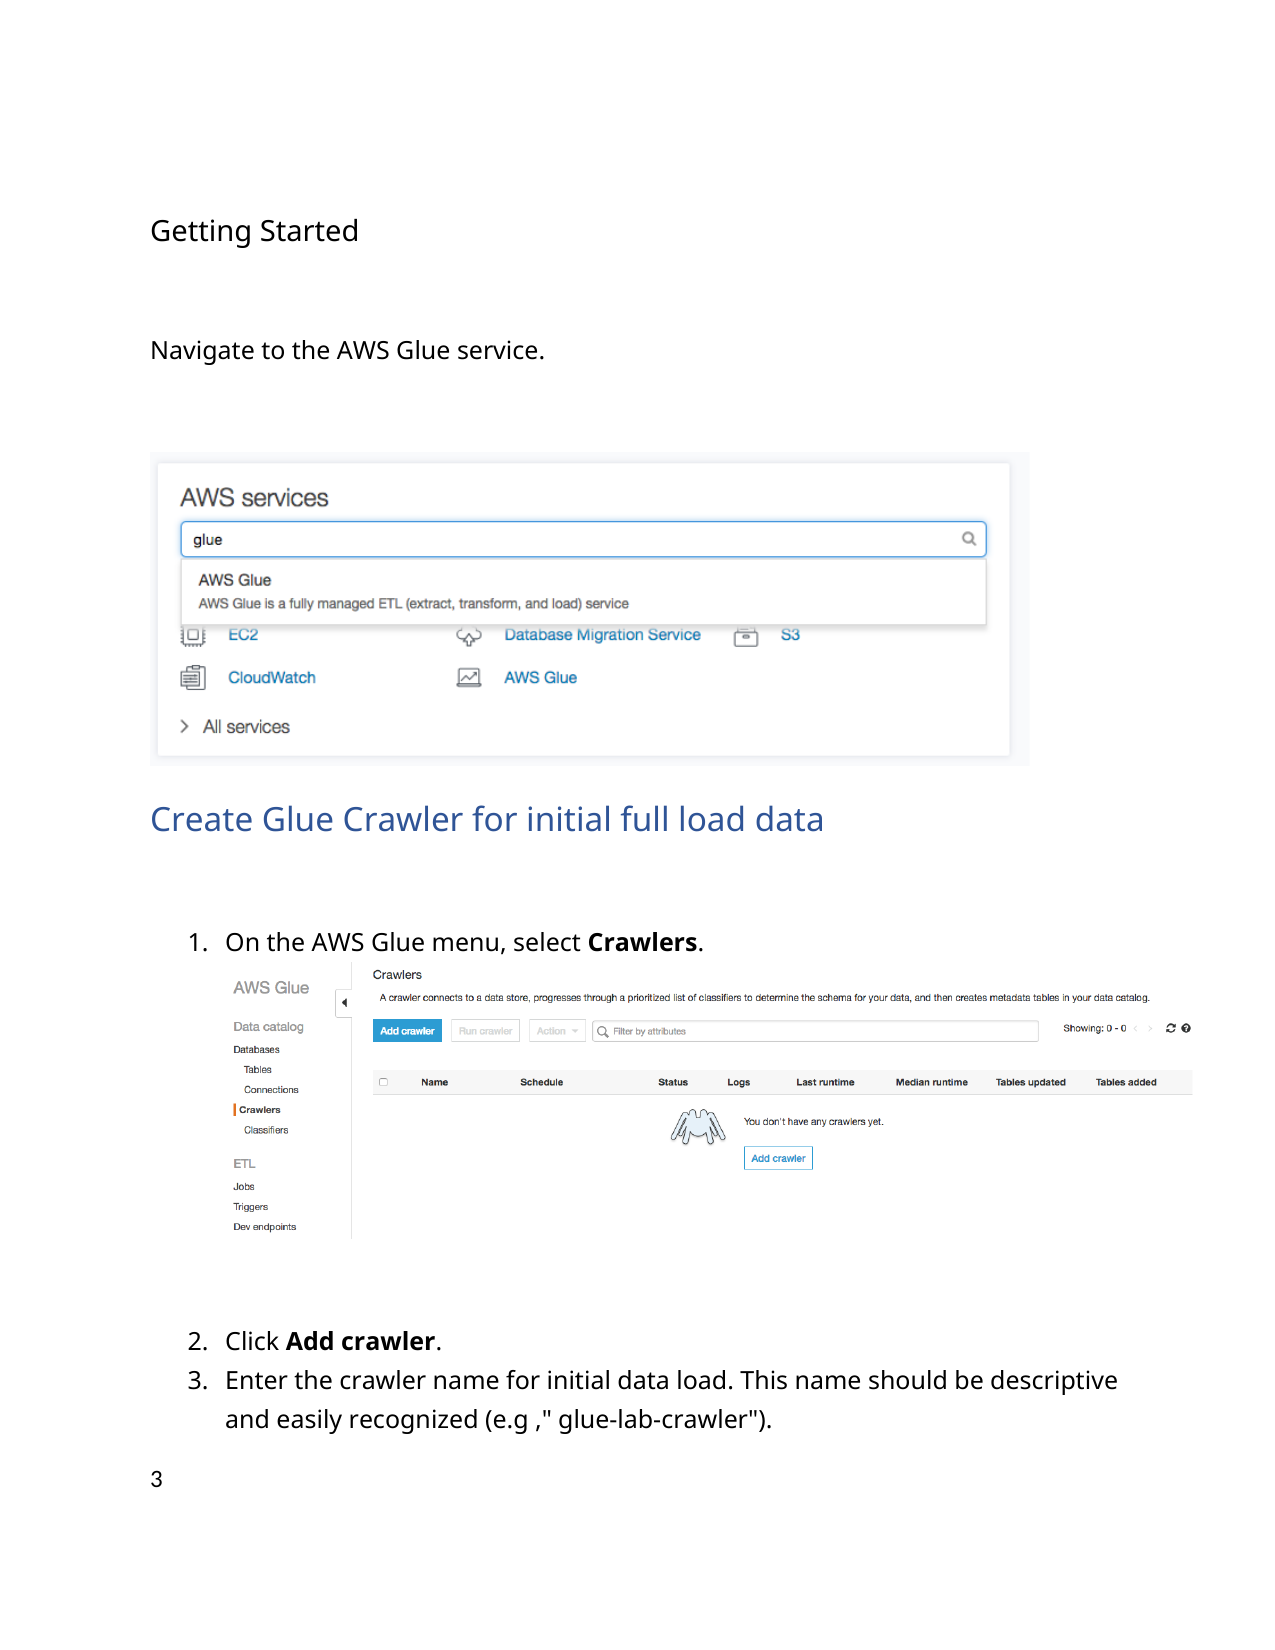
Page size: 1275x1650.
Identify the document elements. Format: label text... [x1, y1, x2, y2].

list Click Add crawler. [187, 1324, 1125, 1358]
list Enter the crawler name for initial data load. This name should be descriptive and easily recognized (e.g ," glue-lab-crawler"). [187, 1363, 1125, 1436]
subtitle Create Glue Crawler for initial full load data [150, 795, 1125, 841]
picture [150, 452, 1030, 766]
subtitle Getting Started [150, 210, 1125, 250]
picture [225, 962, 1200, 1239]
text Navigate to the AWS Glue service. [150, 332, 1125, 366]
